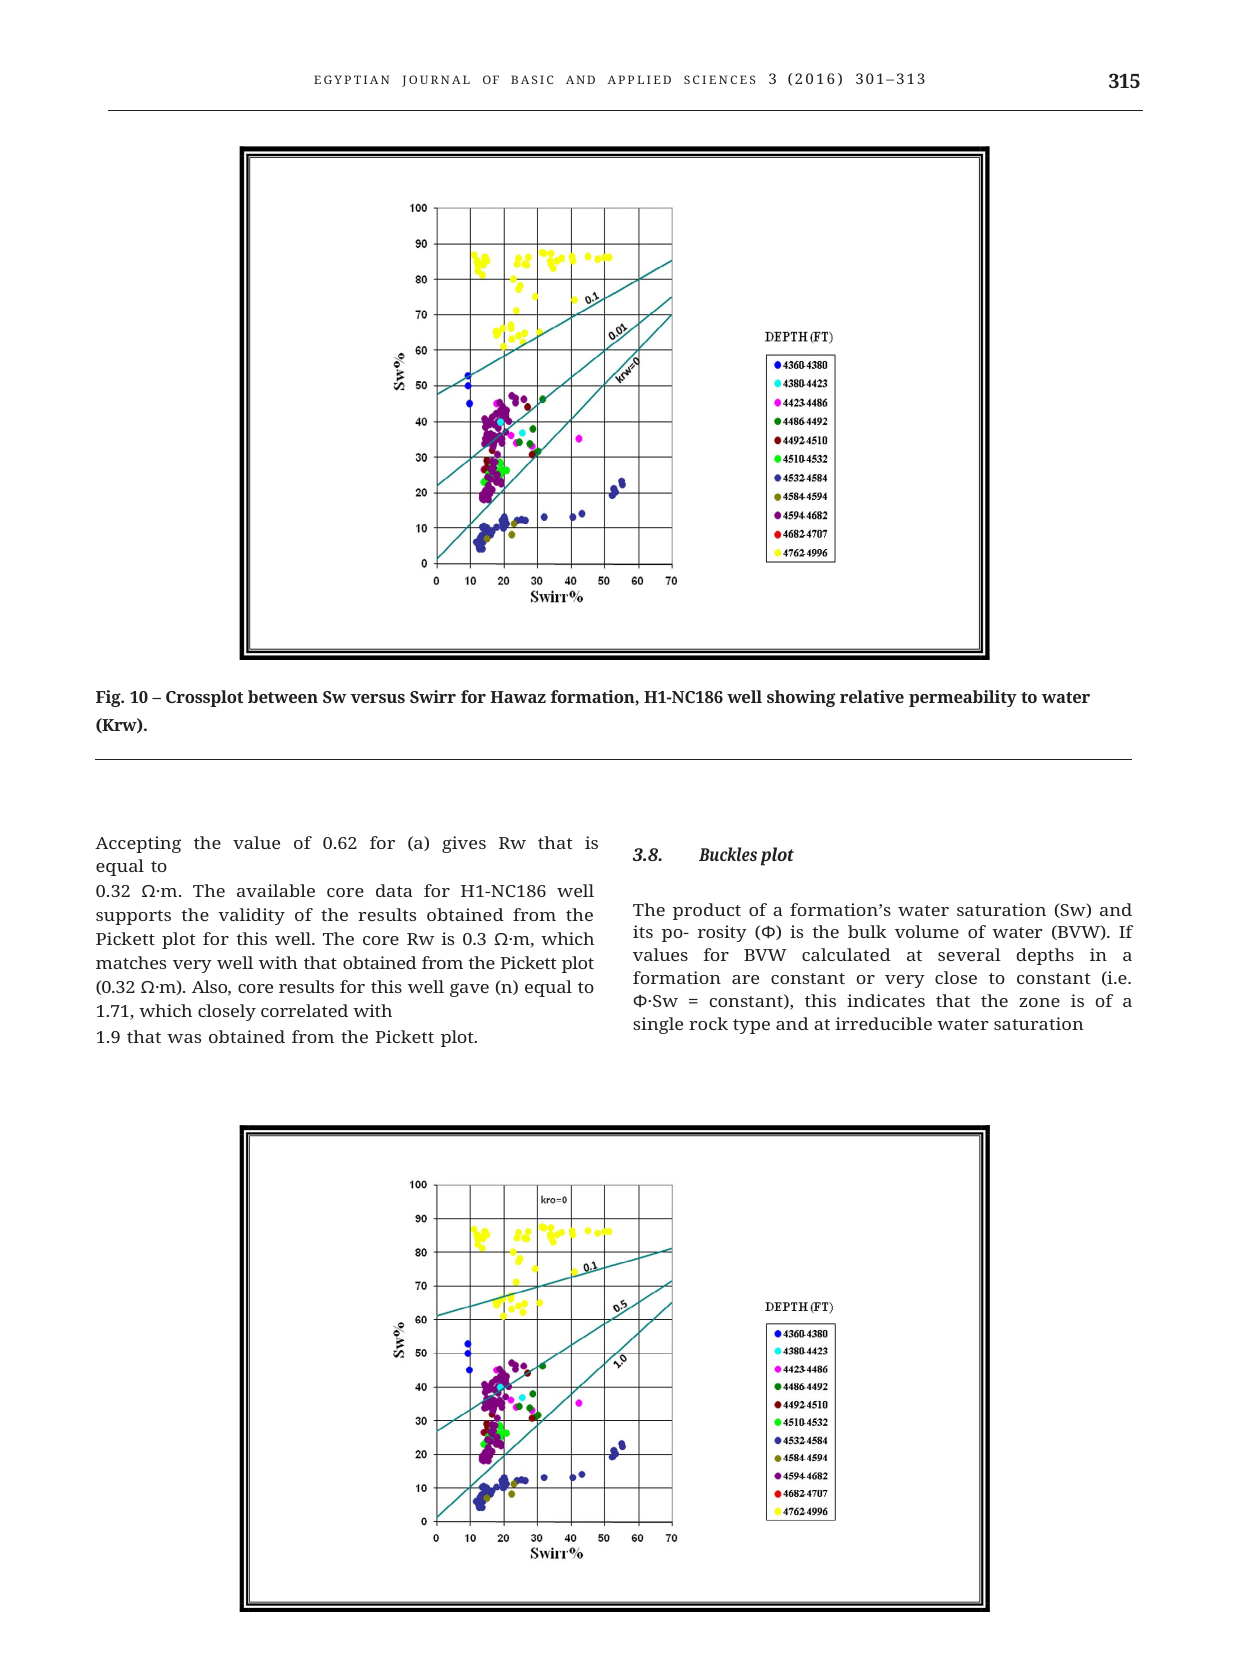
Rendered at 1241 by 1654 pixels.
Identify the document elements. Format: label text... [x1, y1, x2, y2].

picture [239, 1125, 990, 1612]
text Fig. 10 – Crossplot between Sw versus Swirr for Hawaz formation, H1-NC186 well showing relative permeability to water (Krw). [95, 685, 1129, 737]
text 1.9 that was obtained from the Pickett plot. [95, 1026, 598, 1048]
picture [239, 146, 990, 660]
text Accepting the value of 0.62 for (a) gives Rw that is equal to [95, 832, 598, 877]
text 0.32 Ω·m. The available core data for H1-NC186 well supports the validity of the results obtained from the Pickett plot for this well. The core Rw is 0.3 Ω·m, which matches very well with that obtained from the Pickett plot (0.32 Ω·m). Also, core results for this well gave (n) equal to 1.71, which closely correlated with [95, 878, 594, 1022]
text The product of a formation’s water saturation (Sw) and its po- rosity (Φ) is the bulk volume of water (BVW). If values for BVW calculated at several depths in a formation are constant or very close to constant (i.e. Φ·Sw = constant), this indicates that the zone is of a single rock type and at irreducible water saturation [633, 898, 1133, 1035]
subtitle Buckles plot [633, 842, 1157, 866]
